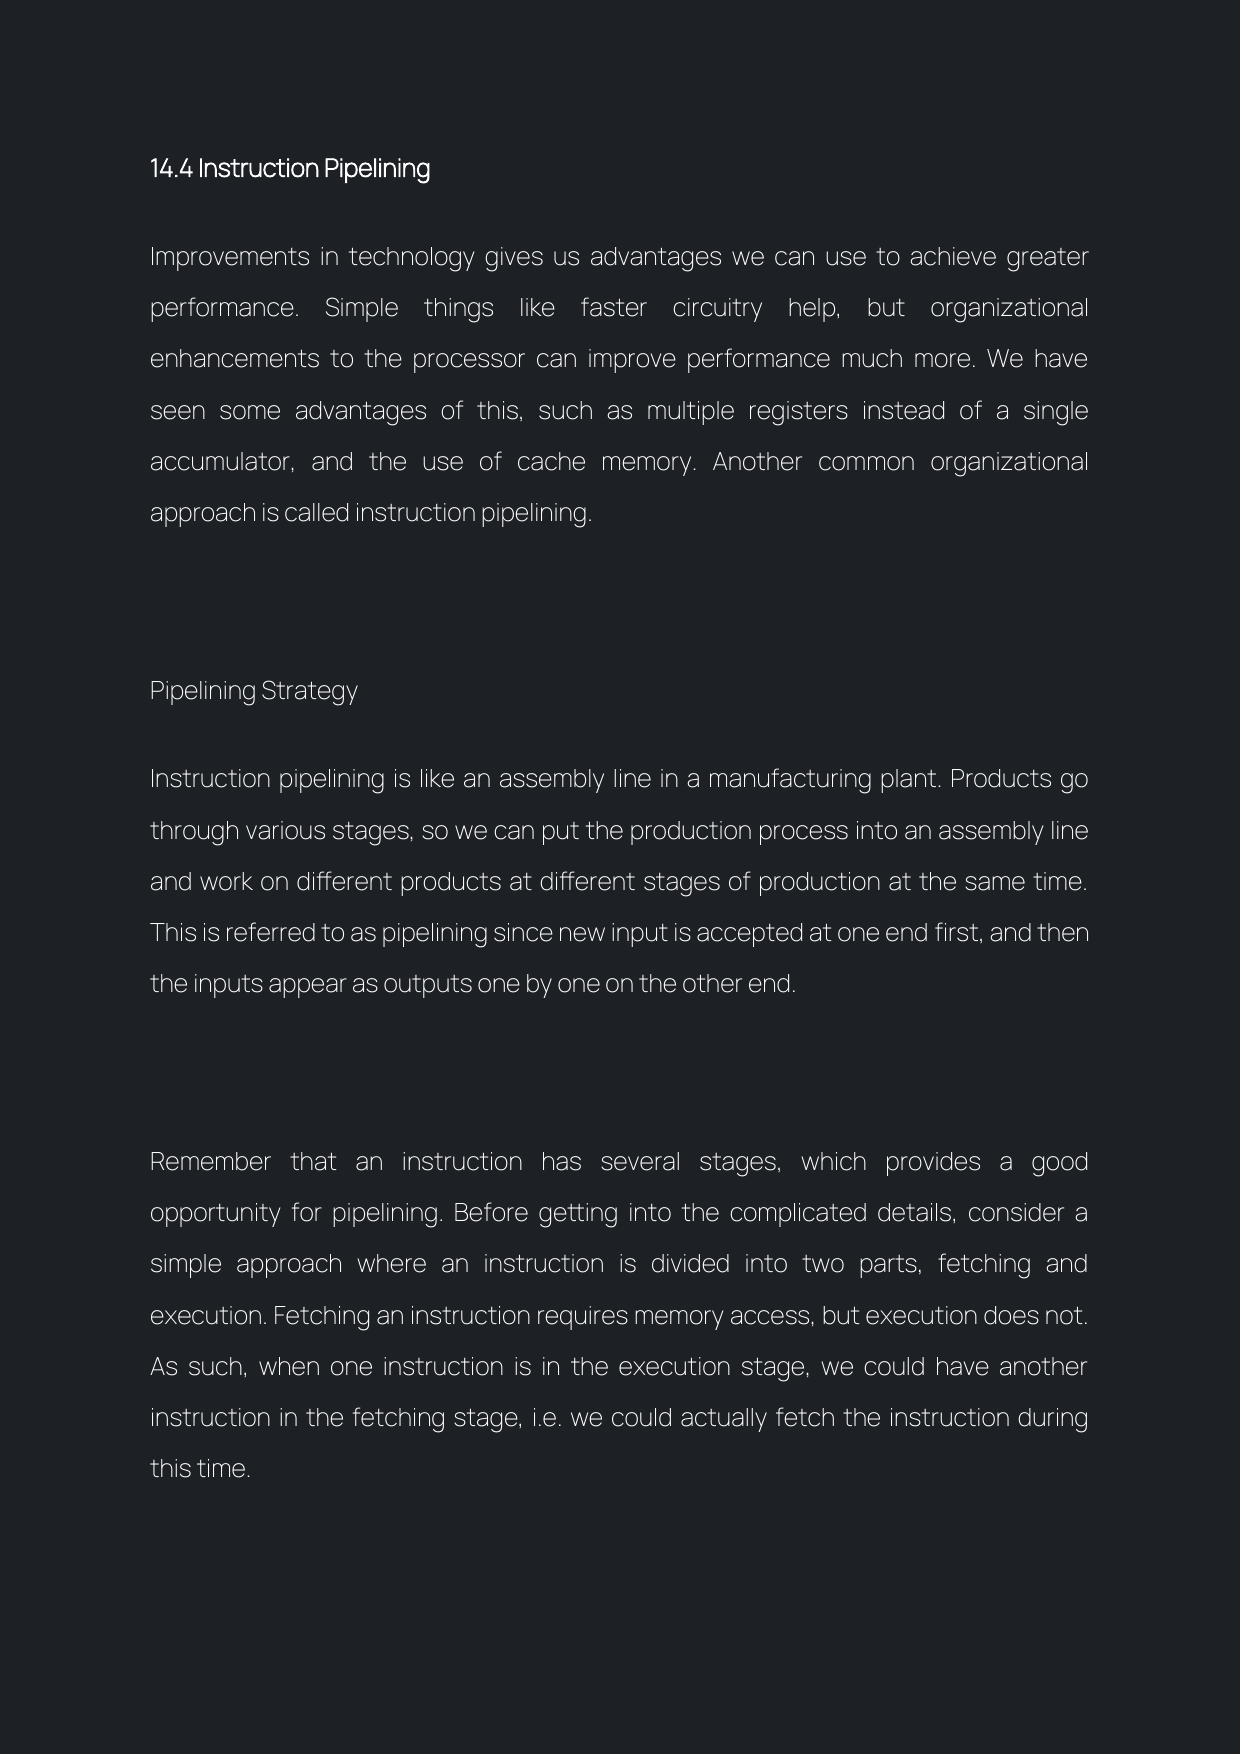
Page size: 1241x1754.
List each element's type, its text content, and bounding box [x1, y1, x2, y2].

text Instruction pipelining is like an assembly line in a manufacturing plant. Products go through various stages, so we can put the production process into an assembly line and work on different products at different stages of production at the same time. This is referred to as pipelining since new input is accepted at one end first, and then the inputs appear as outputs one by one on the other end. [150, 761, 1090, 1000]
text Improvements in technology gives us advantages we can use to achieve greater performance. Simple things like faster circuitry help, but organizational enhancements to the processor can improve performance much more. We have seen some advantages of this, such as multiple registers instead of a single accumulator, and the use of cache memory. Another common organizational approach is called instruction pipelining. [150, 239, 1090, 529]
text Remember that an instruction has several stages, which provides a good opportunity for pipelining. Before getting into the complicated details, consider a simple approach where an instruction is divided into two parts, fetching and execution. Fetching an instruction requires memory access, but execution does not. As such, when one instruction is in the execution stage, we could have another instruction in the fetching stage, i.e. we could actually fetch the instruction during this time. [150, 1144, 1090, 1485]
subtitle 14.4 Instruction Pipelining [150, 150, 1090, 184]
subtitle Pipelining Strategy [150, 672, 1090, 707]
